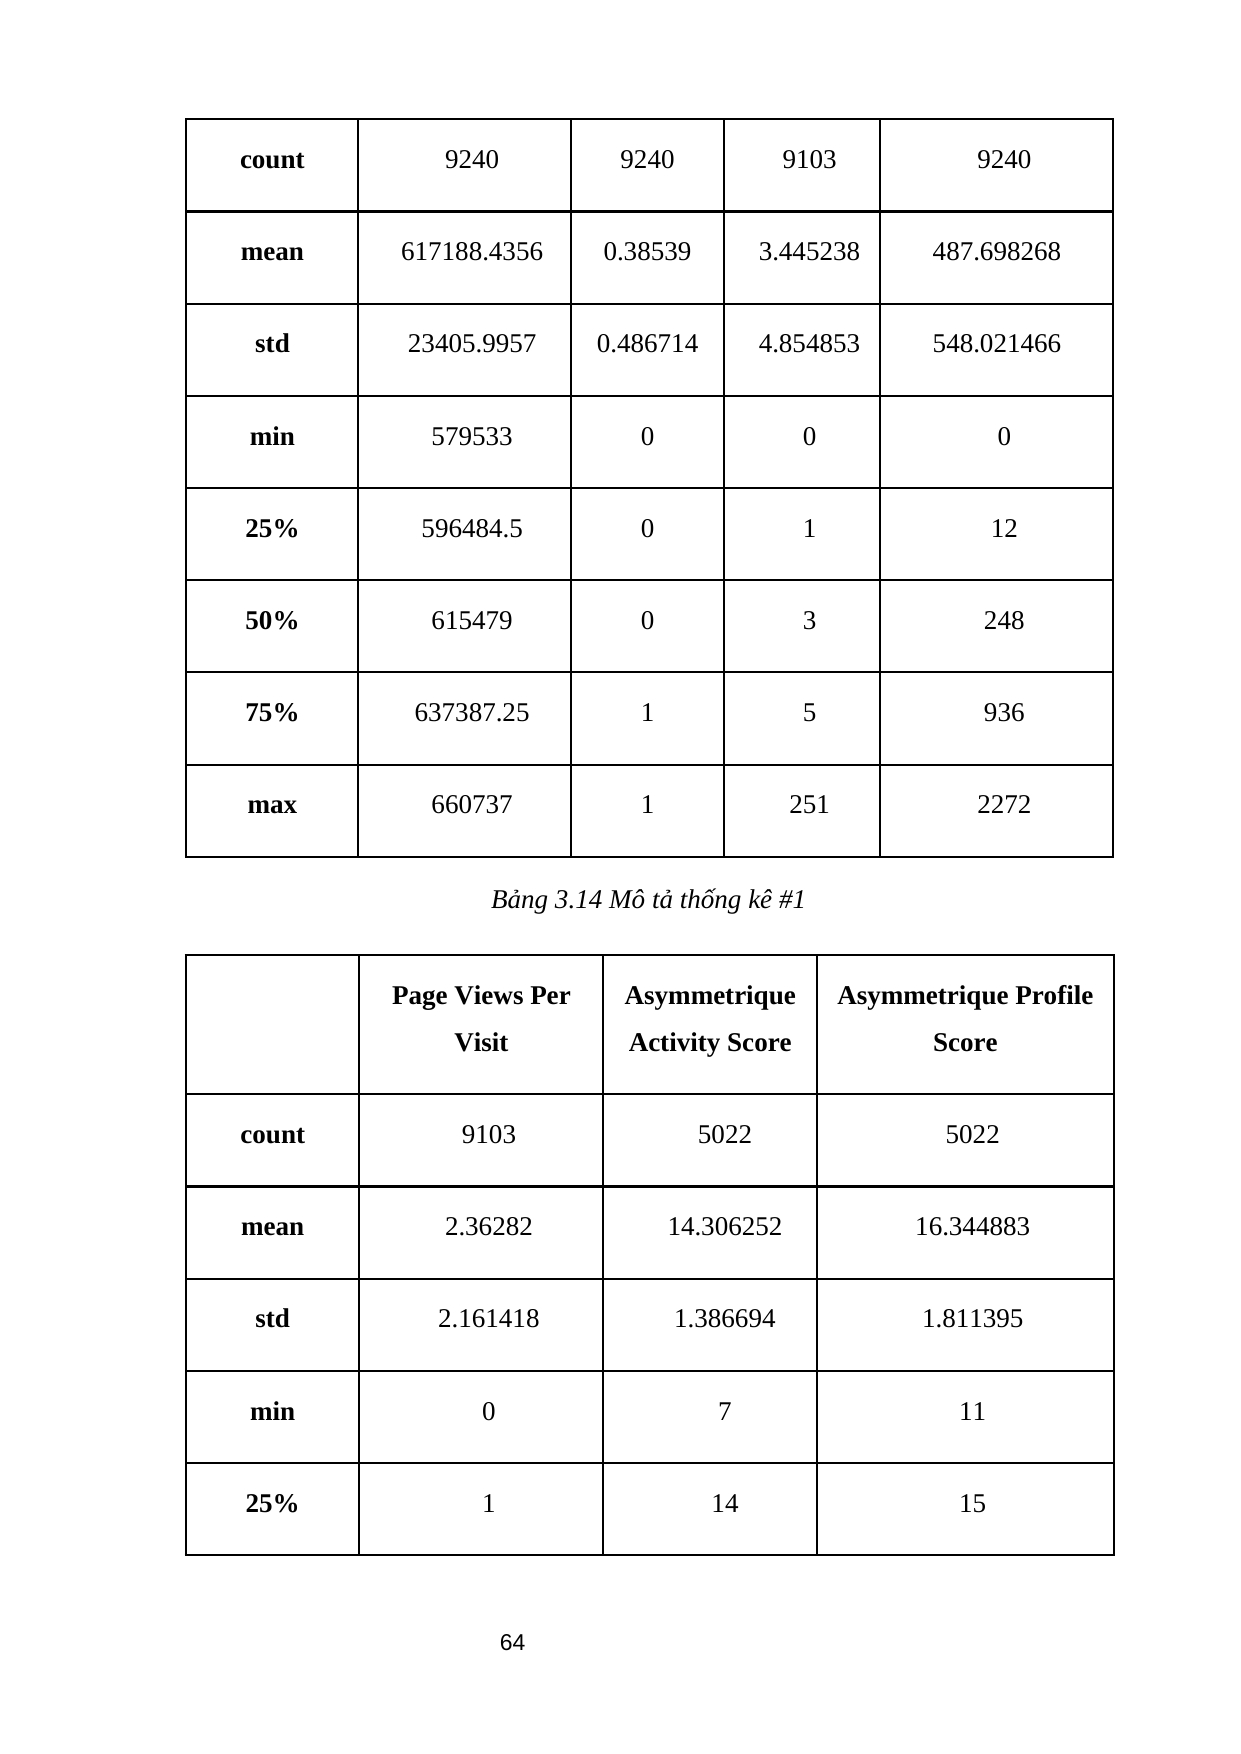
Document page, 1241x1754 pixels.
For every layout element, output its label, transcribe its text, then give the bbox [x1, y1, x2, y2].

table_cell 251 [725, 766, 879, 856]
table_cell 1 [572, 766, 723, 856]
table_cell 2.161418 [360, 1280, 602, 1370]
table_cell 50% [187, 581, 357, 671]
table_cell 0 [881, 397, 1112, 487]
table_header Page Views Per Visit [360, 956, 602, 1093]
table_cell 11 [818, 1372, 1113, 1462]
table_cell max [187, 766, 357, 856]
table_cell 23405.9957 [359, 305, 570, 395]
table_cell count [187, 120, 357, 210]
table_cell 1 [725, 489, 879, 579]
table_header Asymmetrique Activity Score [604, 956, 816, 1093]
table_cell mean [187, 1188, 358, 1278]
table_cell mean [187, 213, 357, 302]
table_cell 615479 [359, 581, 570, 671]
table_cell 25% [187, 489, 357, 579]
table_cell 9240 [881, 120, 1112, 210]
table_cell 548.021466 [881, 305, 1112, 395]
table_cell 16.344883 [818, 1188, 1113, 1278]
table_cell 1.811395 [818, 1280, 1113, 1370]
table_cell 2.36282 [360, 1188, 602, 1278]
table_cell 487.698268 [881, 213, 1112, 302]
table_cell 3.445238 [725, 213, 879, 302]
table_cell 0 [572, 489, 723, 579]
table_cell 637387.25 [359, 673, 570, 763]
table_cell 579533 [359, 397, 570, 487]
table_header [187, 956, 358, 1093]
table_cell 4.854853 [725, 305, 879, 395]
table_cell 2272 [881, 766, 1112, 856]
table_cell 0 [725, 397, 879, 487]
table_cell 12 [881, 489, 1112, 579]
table_cell 14 [604, 1464, 816, 1554]
table_cell 75% [187, 673, 357, 763]
table_cell 1 [360, 1464, 602, 1554]
table_cell min [187, 397, 357, 487]
table_cell 660737 [359, 766, 570, 856]
table_cell 5022 [604, 1095, 816, 1185]
table_cell std [187, 305, 357, 395]
table_cell 5022 [818, 1095, 1113, 1185]
table_cell 3 [725, 581, 879, 671]
table_cell min [187, 1372, 358, 1462]
table_cell 14.306252 [604, 1188, 816, 1278]
table_cell 9103 [360, 1095, 602, 1185]
table_cell 617188.4356 [359, 213, 570, 302]
table_cell 25% [187, 1464, 358, 1554]
table_cell 0 [572, 397, 723, 487]
table_cell 7 [604, 1372, 816, 1462]
table_cell 9240 [359, 120, 570, 210]
table_cell 9240 [572, 120, 723, 210]
table_cell 936 [881, 673, 1112, 763]
table_cell 248 [881, 581, 1112, 671]
table_header Asymmetrique Profile Score [818, 956, 1113, 1093]
table_cell 0 [572, 581, 723, 671]
table_cell 0.486714 [572, 305, 723, 395]
table_cell 9103 [725, 120, 879, 210]
table_cell 0.38539 [572, 213, 723, 302]
table_cell std [187, 1280, 358, 1370]
table_cell 1.386694 [604, 1280, 816, 1370]
table_cell 1 [572, 673, 723, 763]
table_cell 15 [818, 1464, 1113, 1554]
table_cell count [187, 1095, 358, 1185]
table_cell 0 [360, 1372, 602, 1462]
table_cell 5 [725, 673, 879, 763]
table_cell 596484.5 [359, 489, 570, 579]
